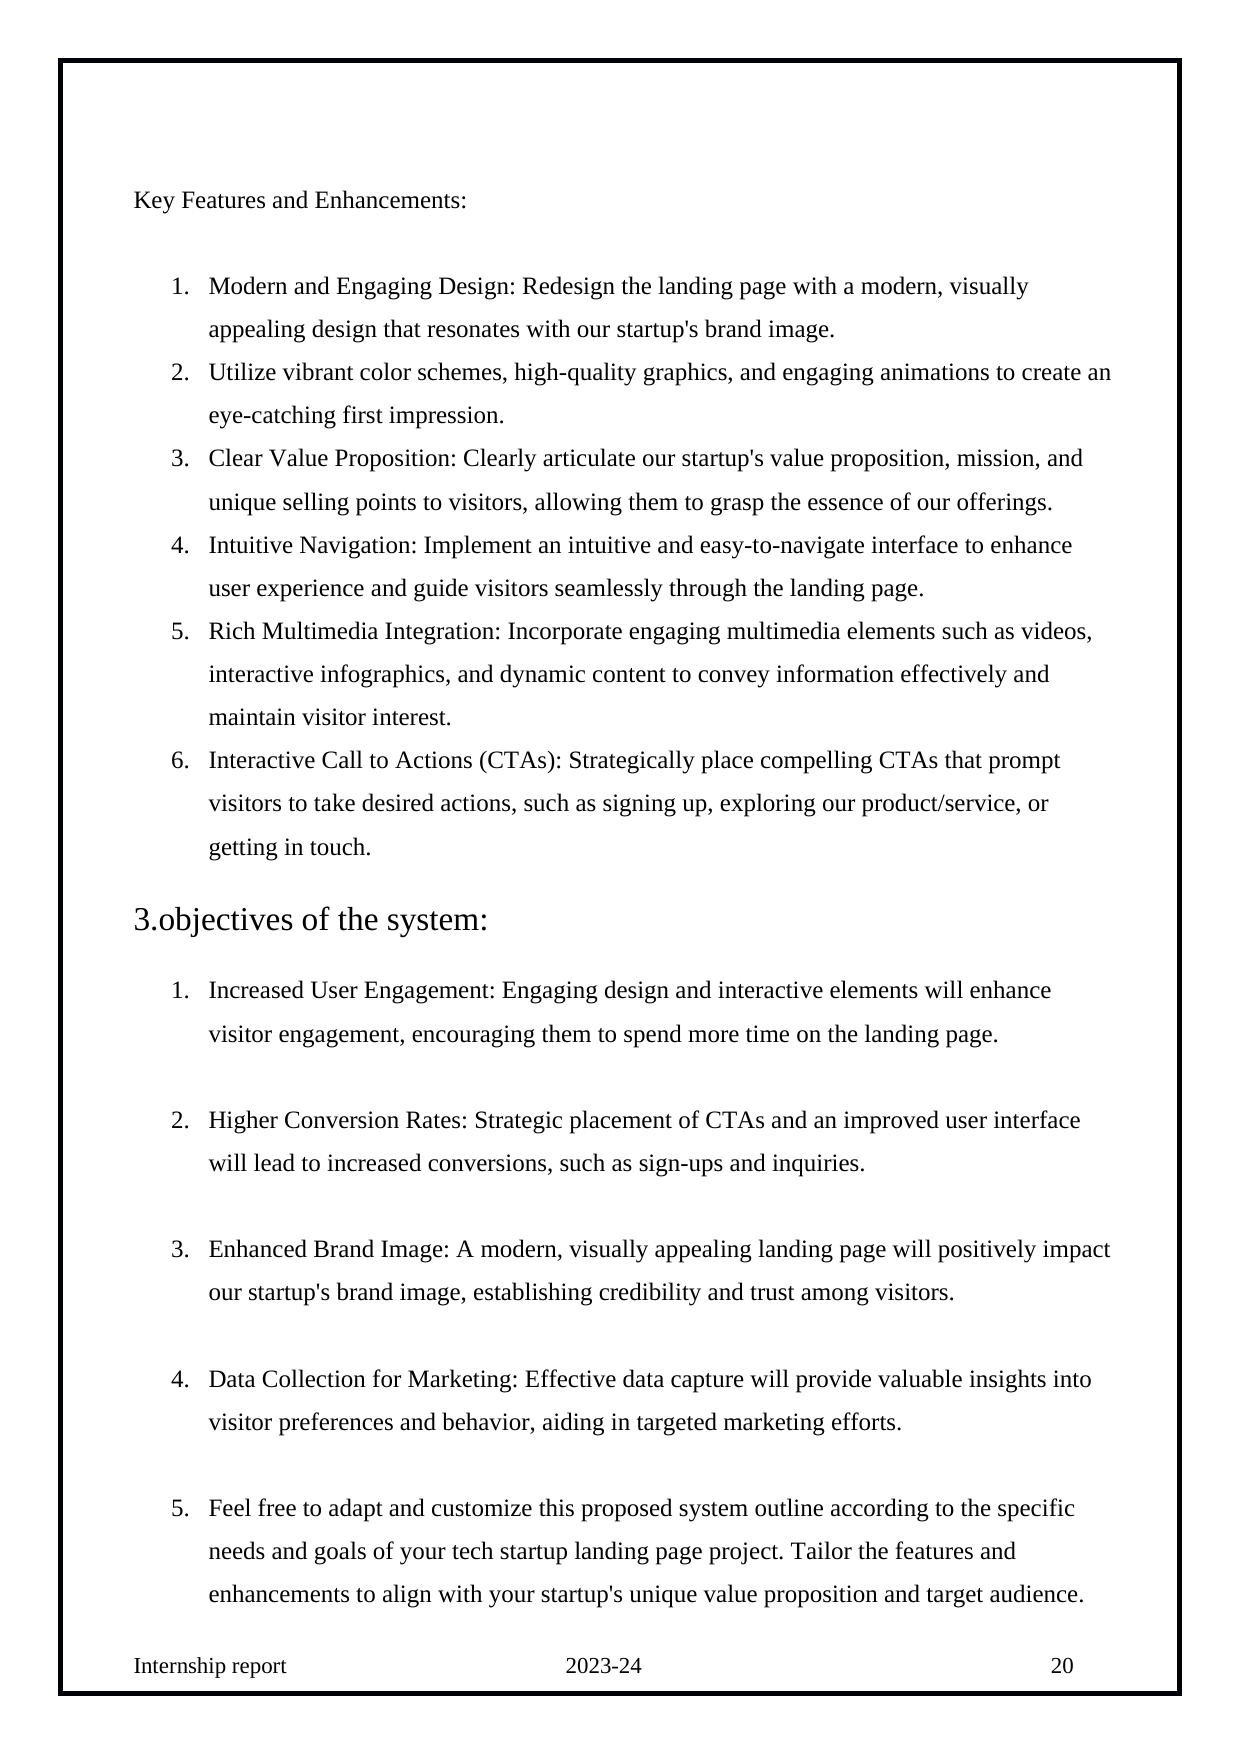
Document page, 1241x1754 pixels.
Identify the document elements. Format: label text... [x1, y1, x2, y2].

list Utilize vibrant color schemes, high-quality graphics, and engaging animations to create an eye-catching first impression. [171, 357, 1113, 429]
list Modern and Engaging Design: Redesign the landing page with a modern, visually appealing design that resonates with our startup's brand image. [171, 271, 1113, 343]
list Feel free to adapt and customize this proposed system outline according to the specific needs and goals of your tech startup landing page project. Tailor the features and enhancements to align with your startup's unique value proposition and target audience. [171, 1493, 1113, 1608]
list Interactive Call to Actions (CTAs): Strategically place compelling CTAs that prompt visitors to take desired actions, such as signing up, exploring our product/service, or getting in touch. [171, 745, 1113, 860]
list Clear Value Proposition: Clearly articulate our startup's value proposition, mission, and unique selling points to visitors, allowing them to grasp the essence of our offerings. [171, 443, 1113, 515]
list Intuitive Navigation: Implement an intuitive and easy-to-navigate interface to enhance user experience and guide visitors seamlessly through the landing page. [171, 530, 1113, 602]
list Increased User Engagement: Engaging design and interactive elements will enhance visitor engagement, encouraging them to spend more time on the landing page. [171, 976, 1113, 1047]
list Higher Conversion Rates: Strategic placement of CTAs and an improved user interface will lead to increased conversions, such as sign-ups and inquiries. [171, 1105, 1113, 1177]
text 3.objectives of the system: [133, 899, 1113, 937]
list Rich Multimedia Integration: Incorporate engaging multimedia elements such as videos, interactive infographics, and dynamic content to convey information effectively and maintain visitor interest. [171, 616, 1113, 731]
list Enhanced Brand Image: A modern, visually appealing landing page will positively impact our startup's brand image, establishing credibility and trust among visitors. [171, 1234, 1113, 1306]
text Key Features and Enhancements: [133, 185, 1113, 213]
list Data Collection for Marketing: Effective data capture will provide valuable insights into visitor preferences and behavior, aiding in targeted marketing efforts. [171, 1364, 1113, 1436]
